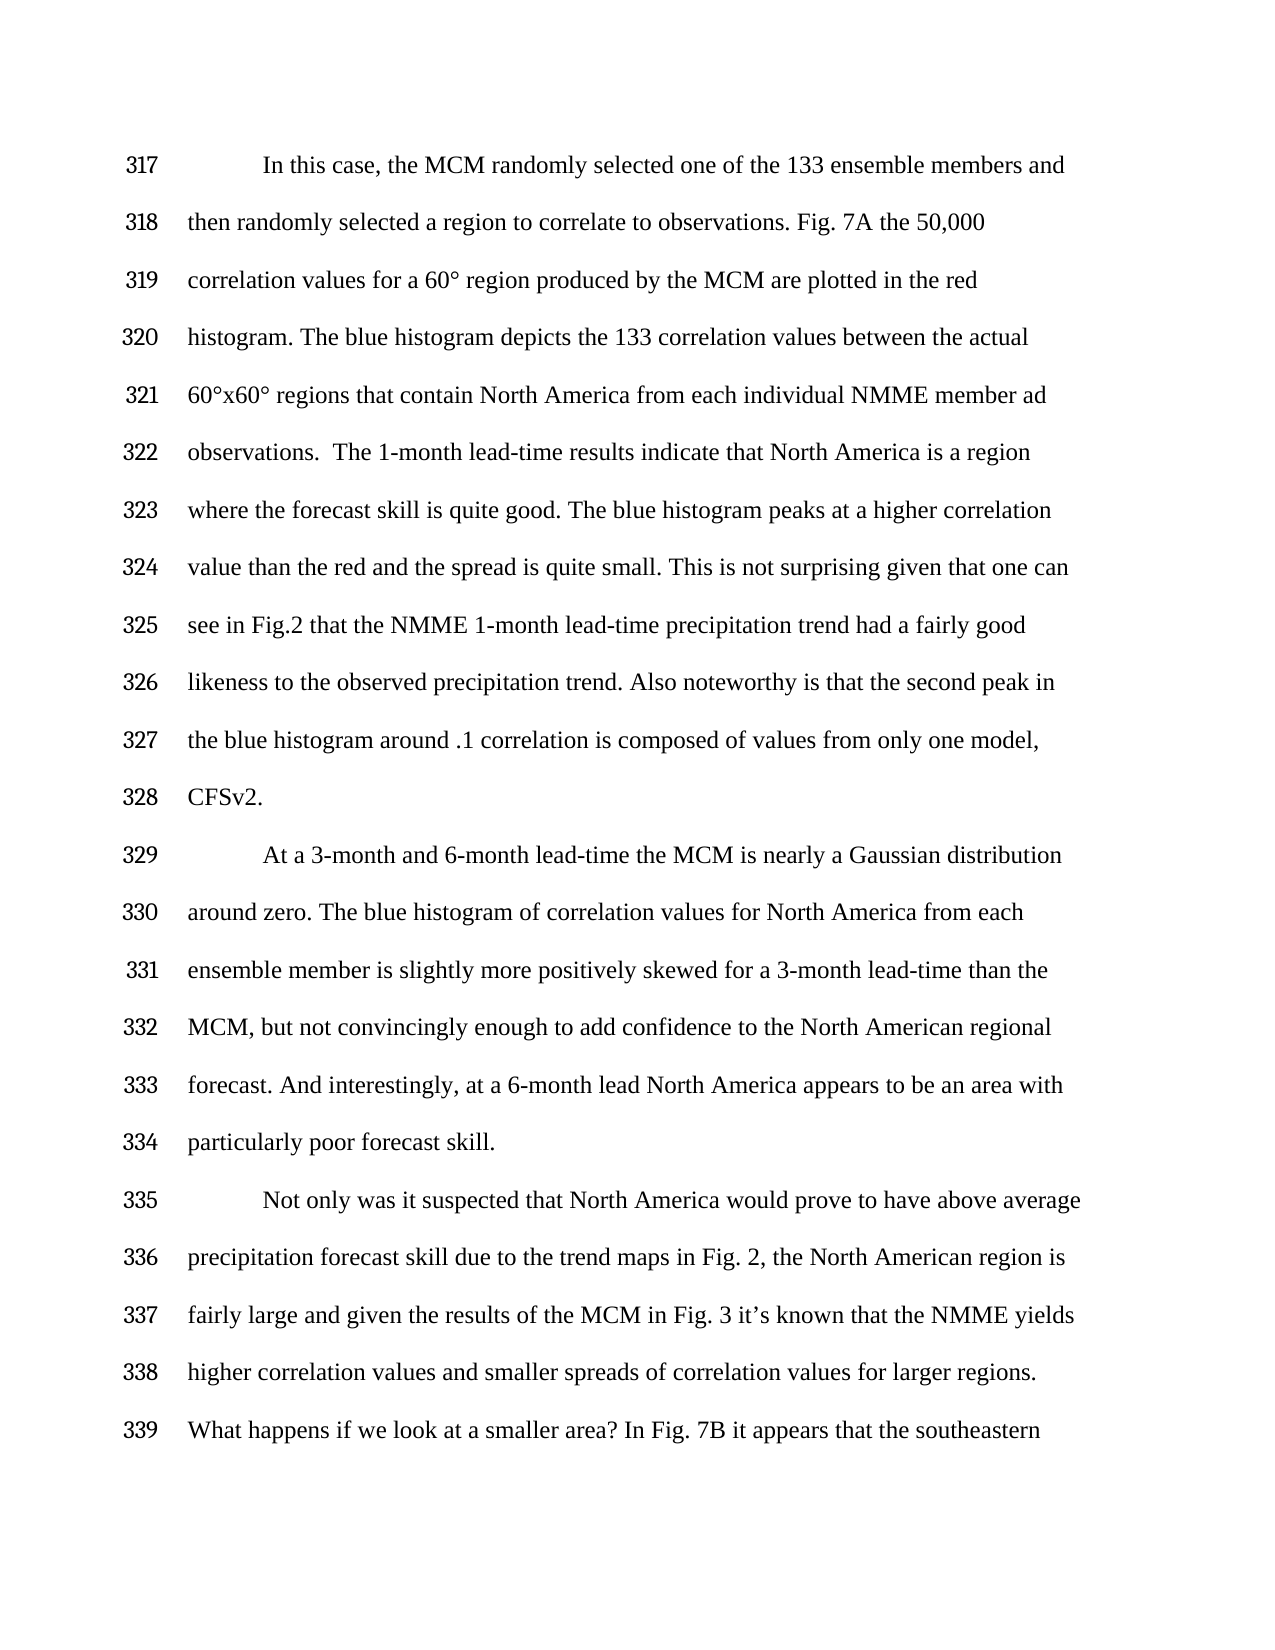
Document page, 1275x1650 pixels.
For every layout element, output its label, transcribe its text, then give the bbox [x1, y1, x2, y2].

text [187, 1185, 1087, 1444]
text At a 3-month and 6-month lead-time the MCM is nearly a Gaussian distribution around zero. The blue histogram of correlation values for North America from each ensemble member is slightly more positively skewed for a 3-month lead-time than the MCM, but not convincingly enough to add confidence to the North American regional forecast. And interestingly, at a 6-month lead North America appears to be an area with particularly poor forecast skill. [187, 840, 1087, 1156]
text In this case, the MCM randomly selected one of the 133 ensemble members and then randomly selected a region to correlate to observations. Fig. 7A the 50,000 correlation values for a 60° region produced by the MCM are plotted in the red histogram. The blue histogram depicts the 133 correlation values between the actual 60°x60° regions that contain North America from each individual NMME member ad observations. The 1-month lead-time results indicate that North America is a region where the forecast skill is quite good. The blue histogram peaks at a higher correlation value than the red and the spread is quite small. This is not surprising given that one can see in Fig.2 that the NMME 1-month lead-time precipitation trend had a fairly good likeness to the observed precipitation trend. Also noteworthy is that the second peak in the blue histogram around .1 correlation is composed of values from only one model, CFSv2. [187, 150, 1087, 811]
